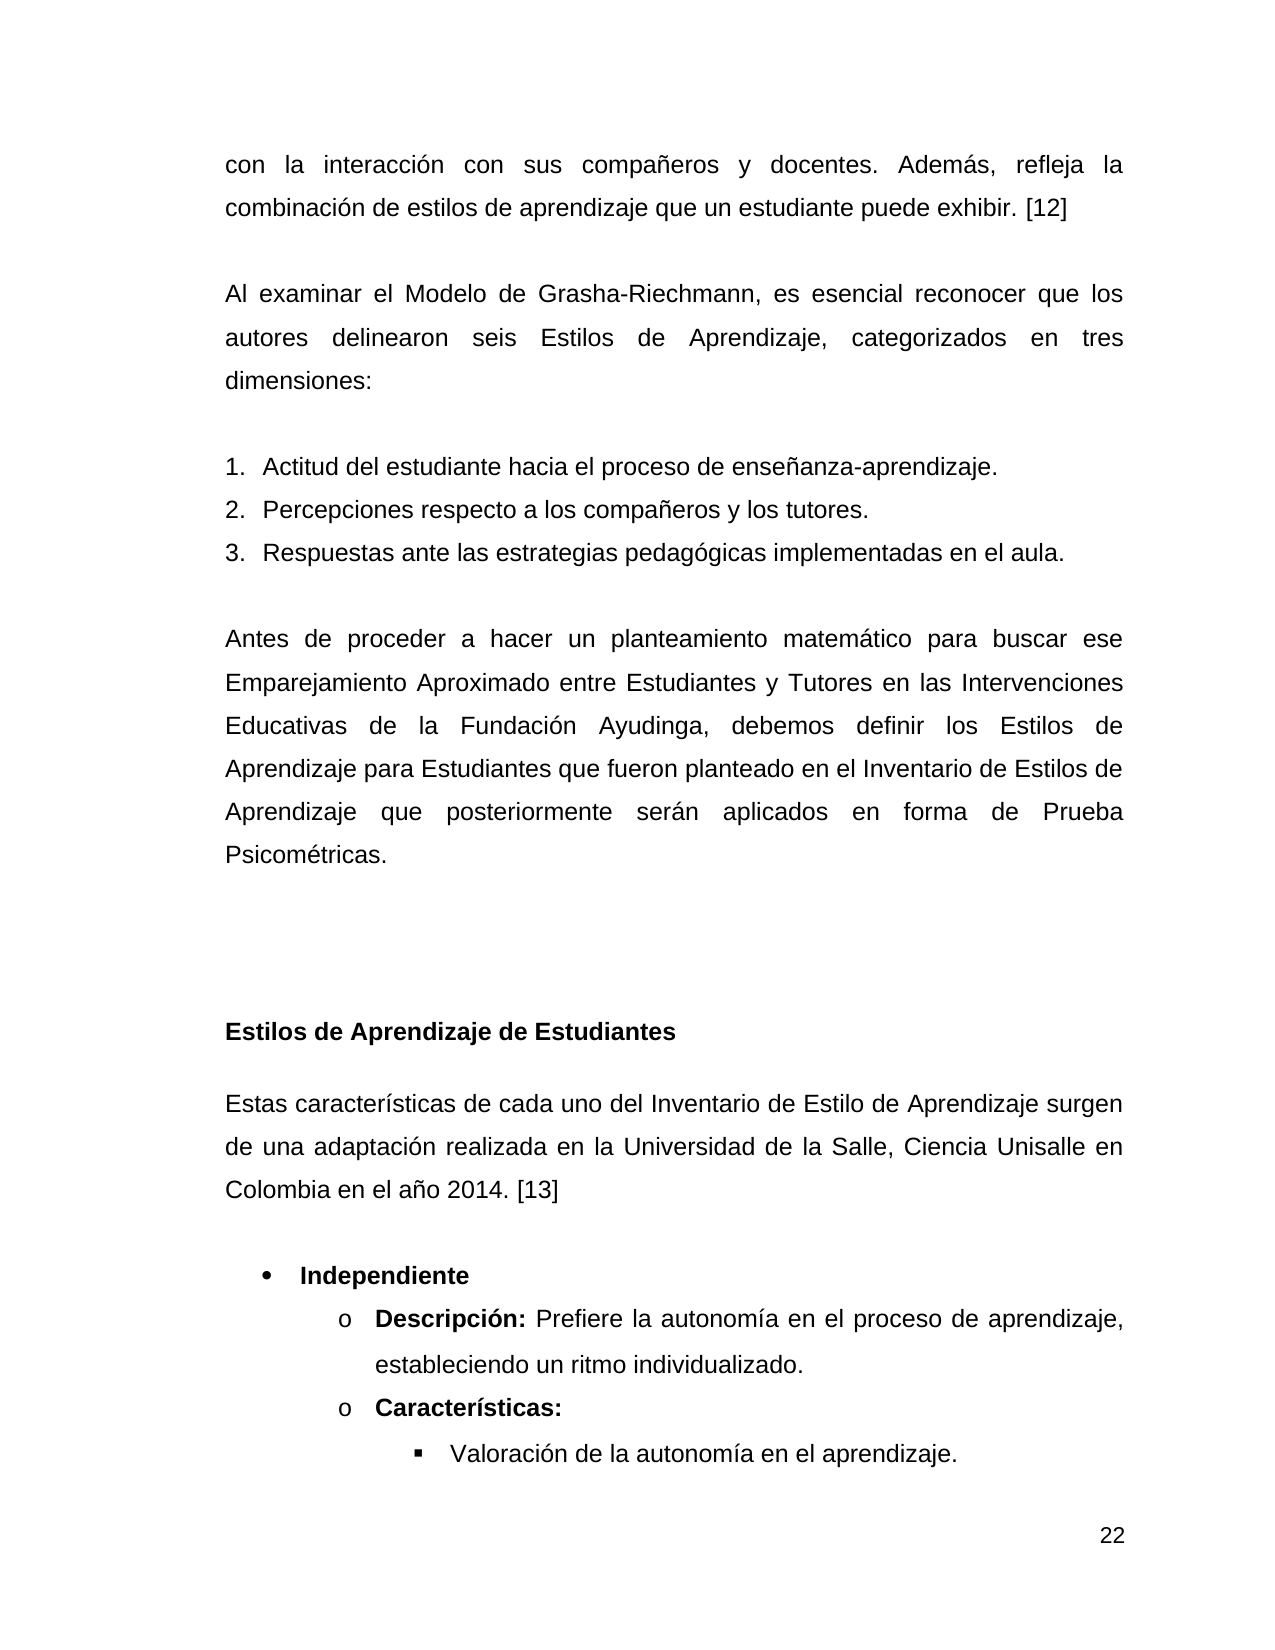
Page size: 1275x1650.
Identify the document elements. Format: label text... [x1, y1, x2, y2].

text Antes de proceder a hacer un planteamiento matemático para buscar ese Emparejamiento Aproximado entre Estudiantes y Tutores en las Intervenciones Educativas de la Fundación Ayudinga, debemos definir los Estilos de Aprendizaje para Estudiantes que fueron planteado en el Inventario de Estilos de Aprendizaje que posteriormente serán aplicados en forma de Prueba Psicométricas. [225, 624, 1125, 869]
list Descripción: Prefiere la autonomía en el proceso de aprendizaje, estableciendo un ritmo individualizado. [337, 1304, 1125, 1378]
list Características: [337, 1393, 1125, 1424]
list Percepciones respecto a los compañeros y los tutores. [225, 495, 1125, 524]
list Respuestas ante las estrategias pedagógicas implementadas en el aula. [225, 538, 1125, 567]
list Valoración de la autonomía en el aprendizaje. [412, 1439, 1125, 1468]
list Independiente [262, 1261, 1125, 1290]
subtitle Estilos de Aprendizaje de Estudiantes [225, 1017, 1125, 1045]
text Al examinar el Modelo de Grasha-Riechmann, es esencial reconocer que los autores delinearon seis Estilos de Aprendizaje, categorizados en tres dimensiones: [225, 279, 1125, 394]
list Actitud del estudiante hacia el proceso de enseñanza-aprendizaje. [225, 452, 1125, 481]
text Estas características de cada uno del Inventario de Estilo de Aprendizaje surgen de una adaptación realizada en la Universidad de la Salle, Ciencia Unisalle en Colombia en el año 2014. [225, 1088, 1125, 1203]
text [225, 150, 1125, 222]
